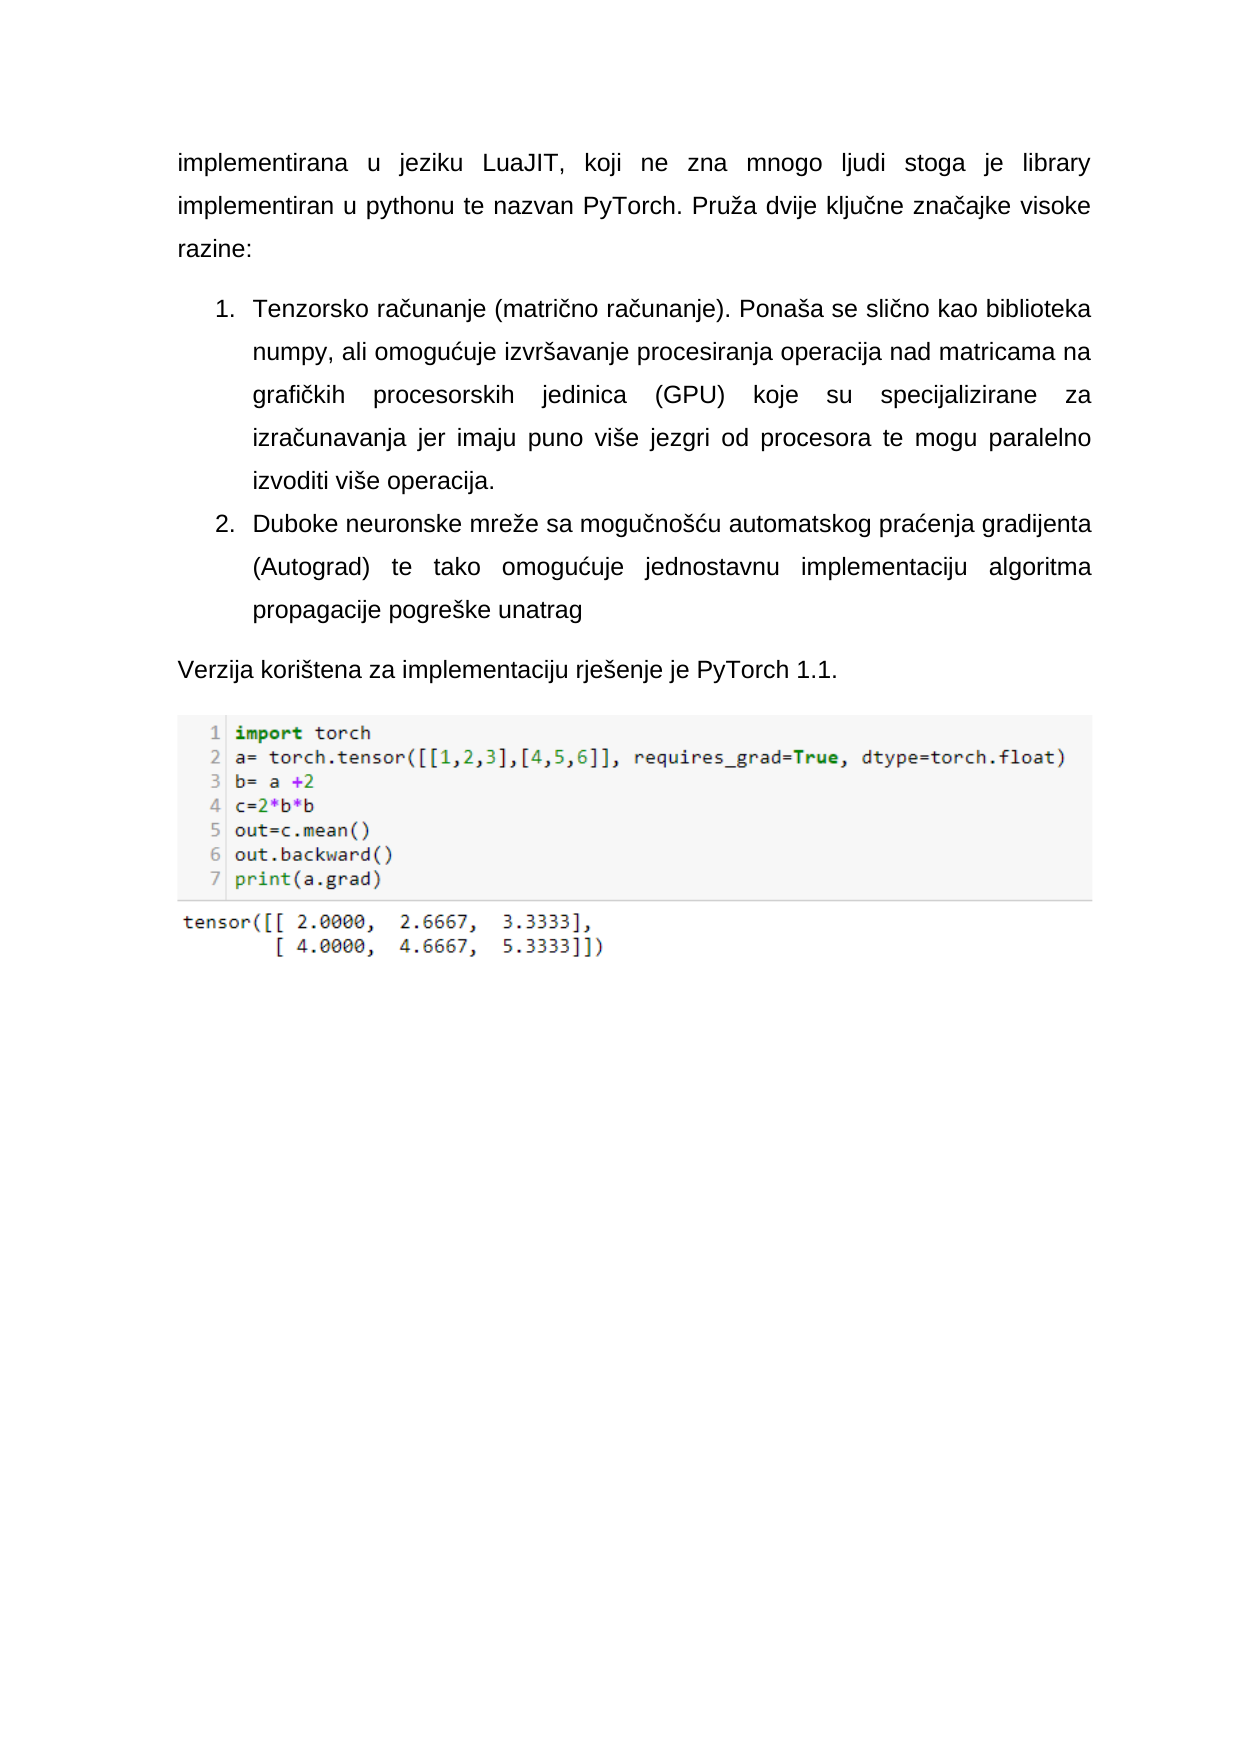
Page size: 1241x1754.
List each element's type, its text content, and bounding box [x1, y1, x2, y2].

list Tenzorsko računanje (matrično računanje). Ponaša se slično kao biblioteka numpy, ali omogućuje izvršavanje procesiranja operacija nad matricama na grafičkih procesorskih jedinica (GPU) koje su specijalizirane za izračunavanja jer imaju puno više jezgri od procesora te mogu paralelno izvoditi više operacija. [215, 294, 1093, 495]
list Duboke neuronske mreže sa mogučnošću automatskog praćenja gradijenta (Autograd) te tako omogućuje jednostavnu implementaciju algoritma propagacije pogreške unatrag [215, 509, 1093, 624]
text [177, 148, 1093, 263]
text Verzija korištena za implementaciju rješenje je PyTorch 1.1. [177, 655, 1093, 684]
picture [177, 715, 1093, 973]
